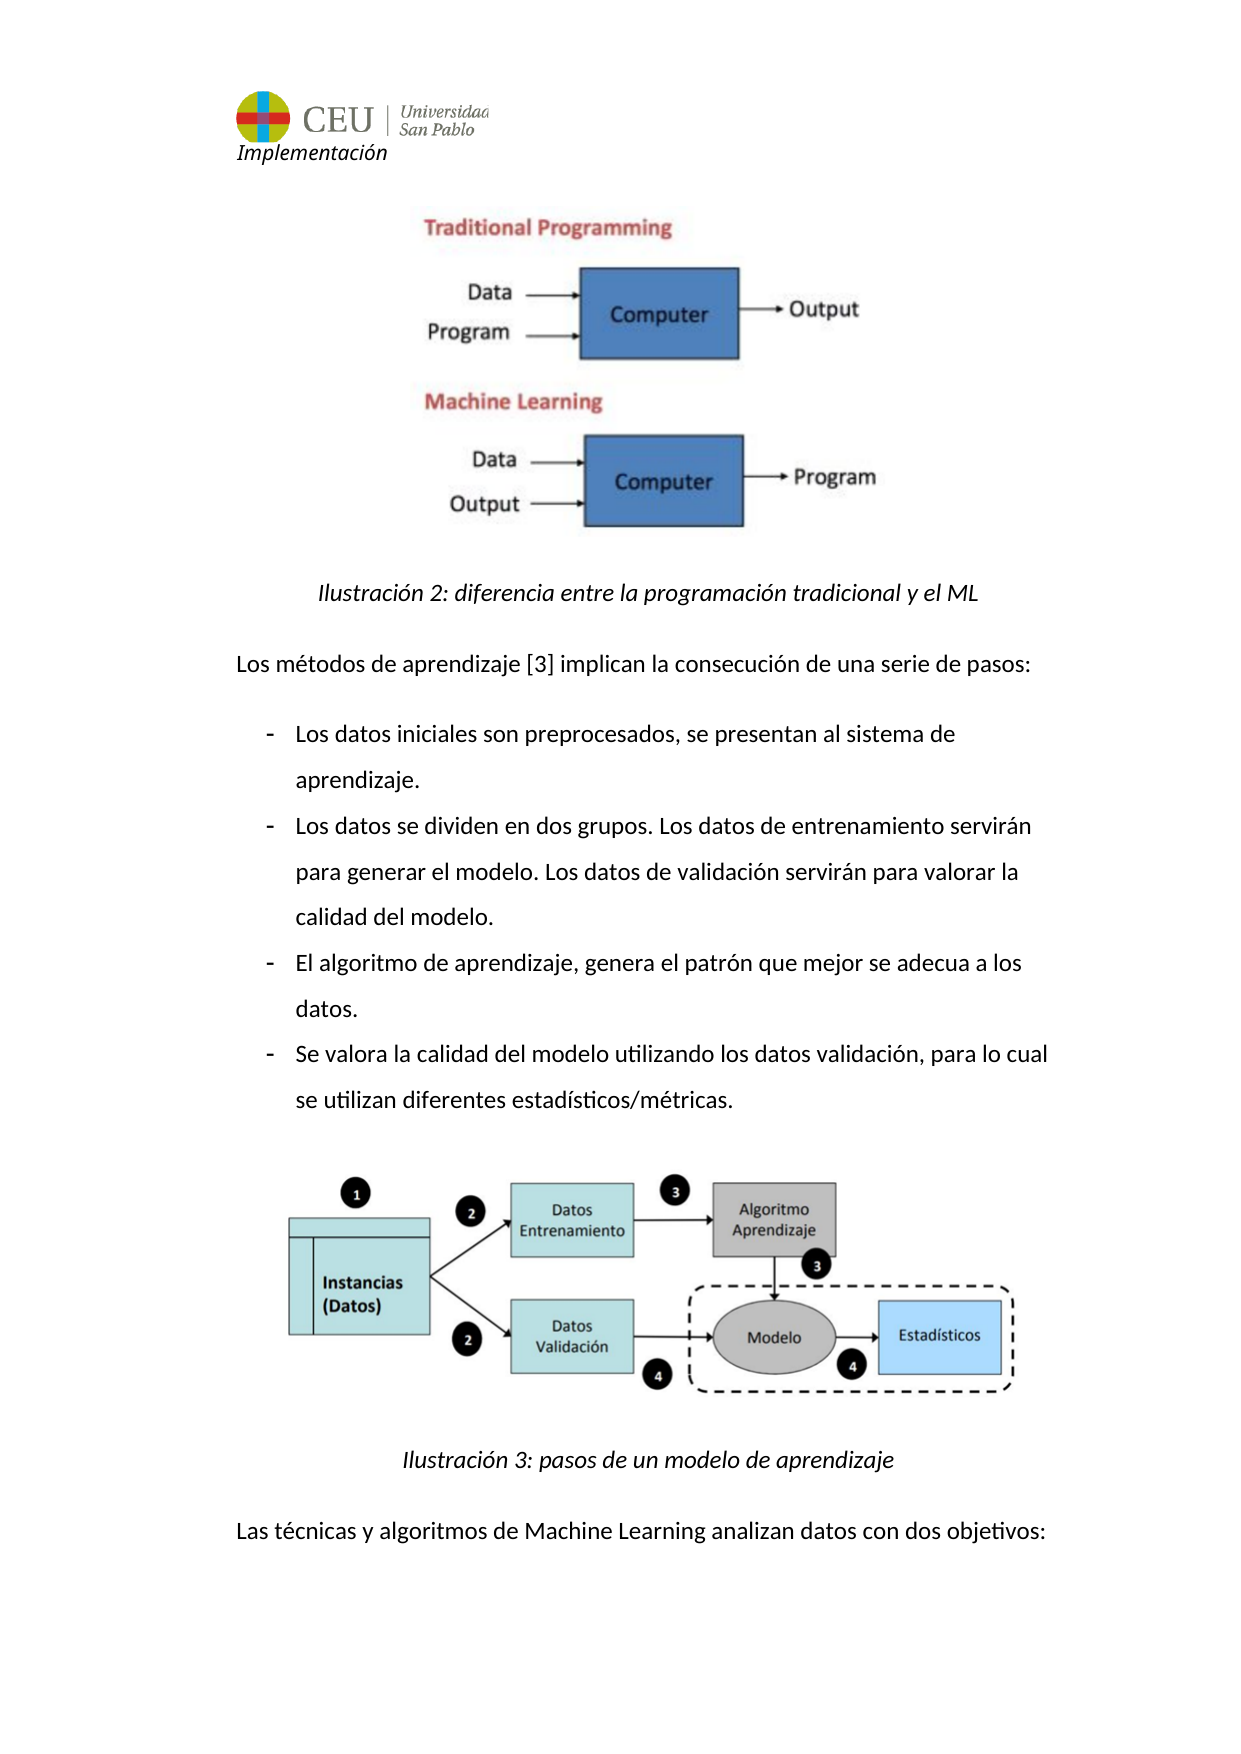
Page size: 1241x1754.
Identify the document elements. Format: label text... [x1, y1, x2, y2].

picture [235, 89, 489, 143]
list El algoritmo de aprendizaje, genera el patrón que mejor se adecua a los datos. [266, 947, 1063, 1023]
picture [269, 1155, 1031, 1404]
text Ilustración 3: pasos de un modelo de aprendizaje [236, 1444, 1063, 1475]
list Los datos iniciales son preprocesados, se presentan al sistema de aprendizaje. [266, 718, 1063, 795]
text Los métodos de aprendizaje [3] implican la consecución de una serie de pasos: [236, 648, 1063, 678]
text Ilustración 2: diferencia entre la programación tradicional y el ML [236, 577, 1063, 607]
list Los datos se dividen en dos grupos. Los datos de entrenamiento servirán para generar el modelo. Los datos de validación servirán para valorar la calidad del modelo. [266, 810, 1063, 932]
list Se valora la calidad del modelo utilizando los datos validación, para lo cual se utilizan diferentes estadísticos/métricas. [266, 1038, 1063, 1115]
text Las técnicas y algoritmos de Machine Learning analizan datos con dos objetivos: [236, 1515, 1063, 1546]
picture [405, 206, 894, 537]
